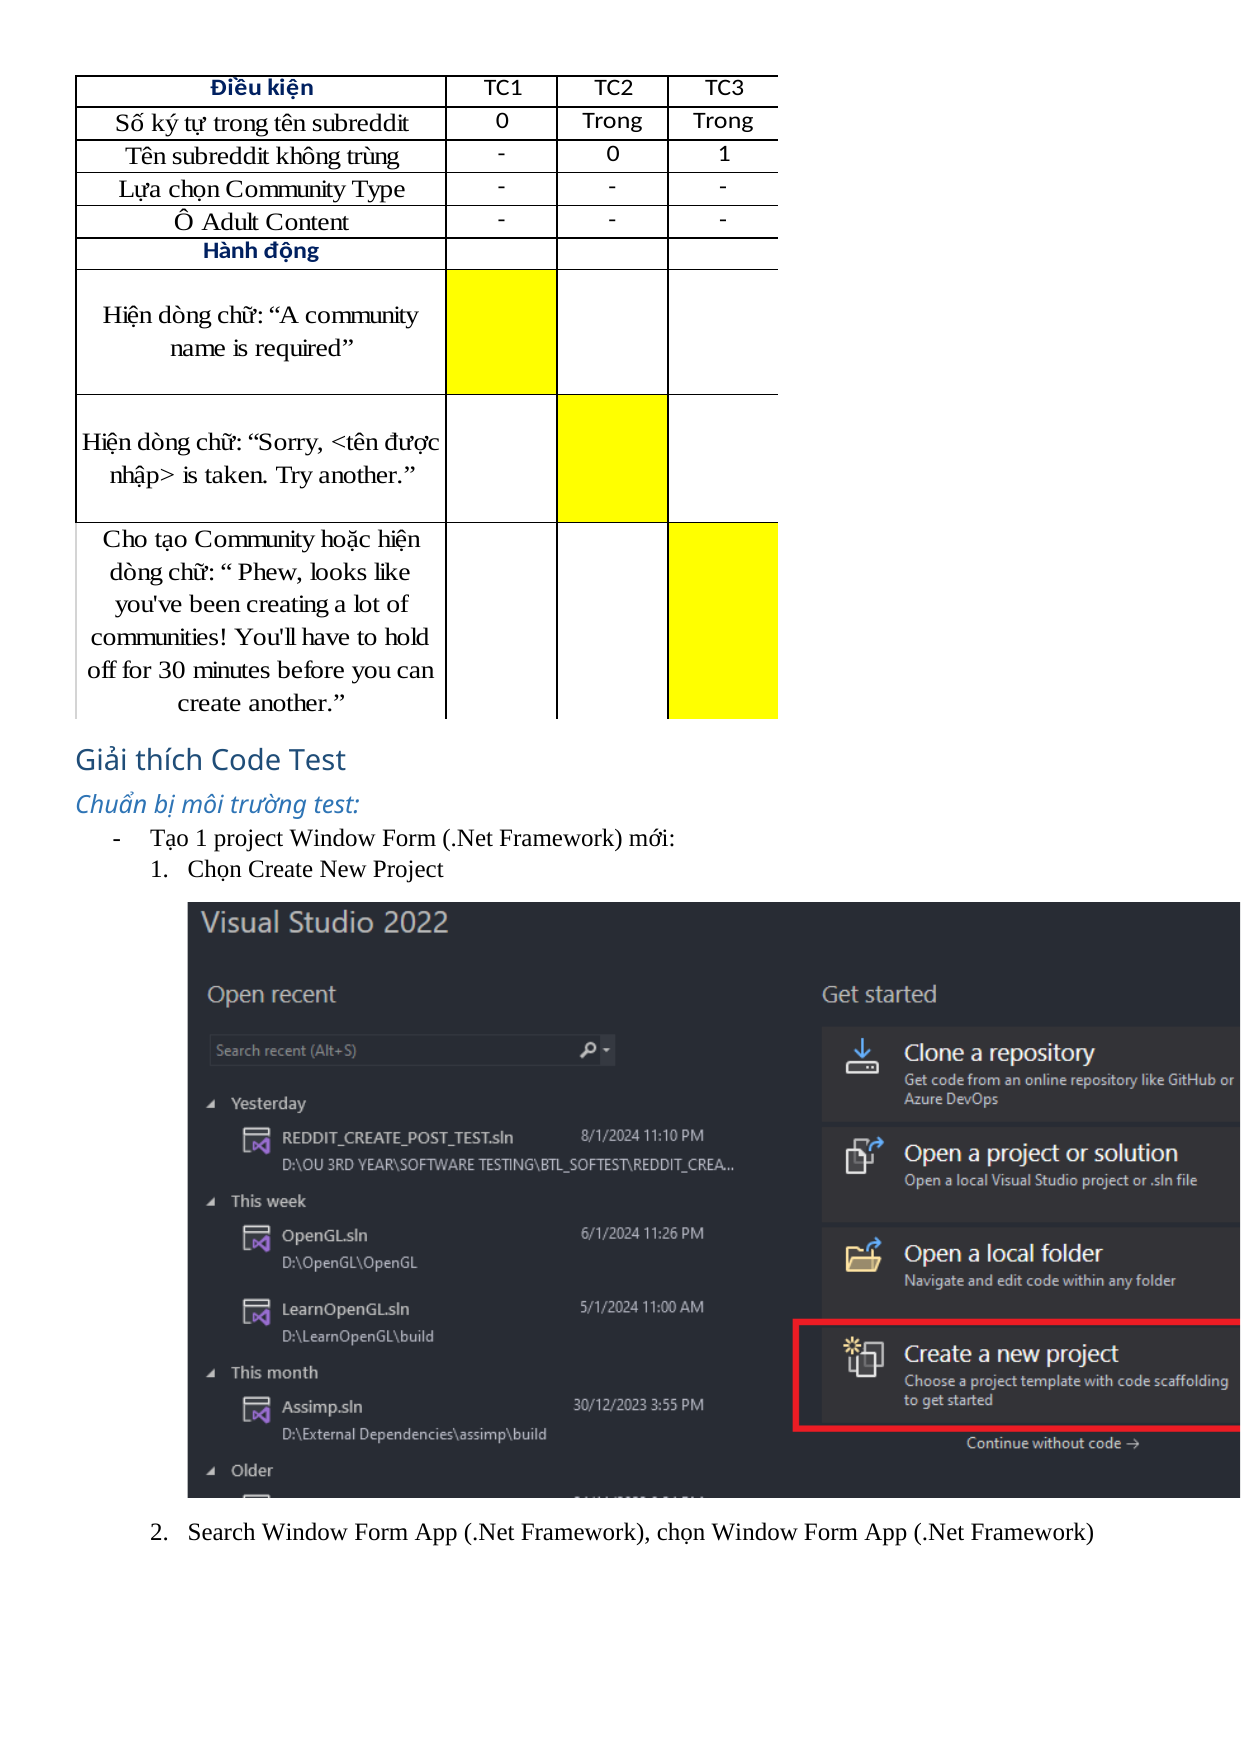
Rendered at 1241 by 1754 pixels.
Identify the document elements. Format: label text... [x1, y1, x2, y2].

list Tạo 1 project Window Form (.Net Framework) mới: [112, 823, 1165, 852]
list Search Window Form App (.Net Framework), chọn Window Form App (.Net Framework) [150, 1517, 1165, 1545]
picture [187, 902, 1241, 1498]
list Chọn Create New Project [150, 854, 1165, 883]
subtitle Chuẩn bị môi trường test: [75, 787, 1165, 821]
subtitle Giải thích Code Test [75, 739, 1165, 779]
